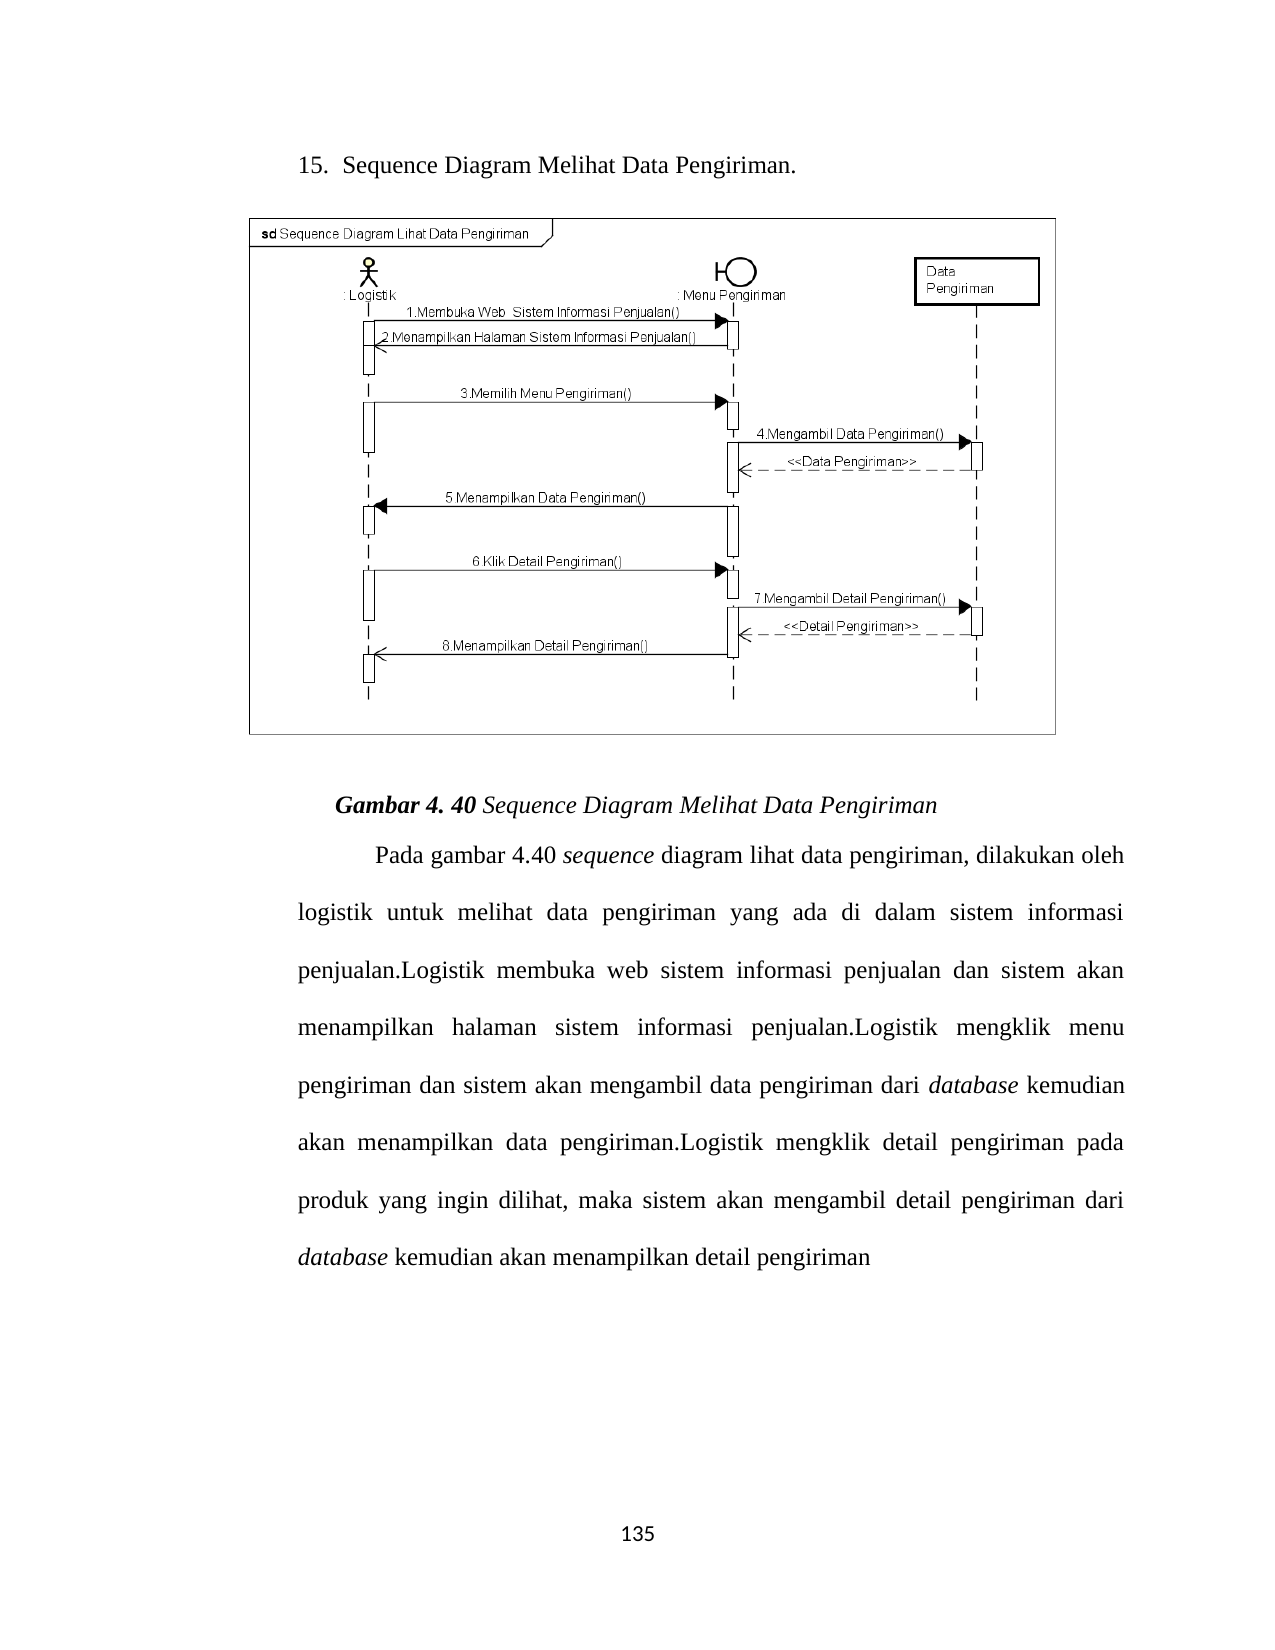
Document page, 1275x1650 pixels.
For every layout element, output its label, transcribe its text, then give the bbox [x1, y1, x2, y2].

picture [238, 207, 1066, 745]
text Gambar 4. 40 Sequence Diagram Melihat Data Pengiriman [150, 790, 1125, 819]
list Sequence Diagram Melihat Data Pengiriman. [298, 150, 1125, 179]
text Pada gambar 4.40 sequence diagram lihat data pengiriman, dilakukan oleh logistik untuk melihat data pengiriman yang ada di dalam sistem informasi penjualan.Logistik membuka web sistem informasi penjualan dan sistem akan menampilkan halaman sistem informasi penjualan.Logistik mengklik menu pengiriman dan sistem akan mengambil data pengiriman dari database kemudian akan menampilkan data pengiriman.Logistik mengklik detail pengiriman pada produk yang ingin dilihat, maka sistem akan mengambil detail pengiriman dari database kemudian akan menampilkan detail pengiriman [298, 840, 1125, 1271]
